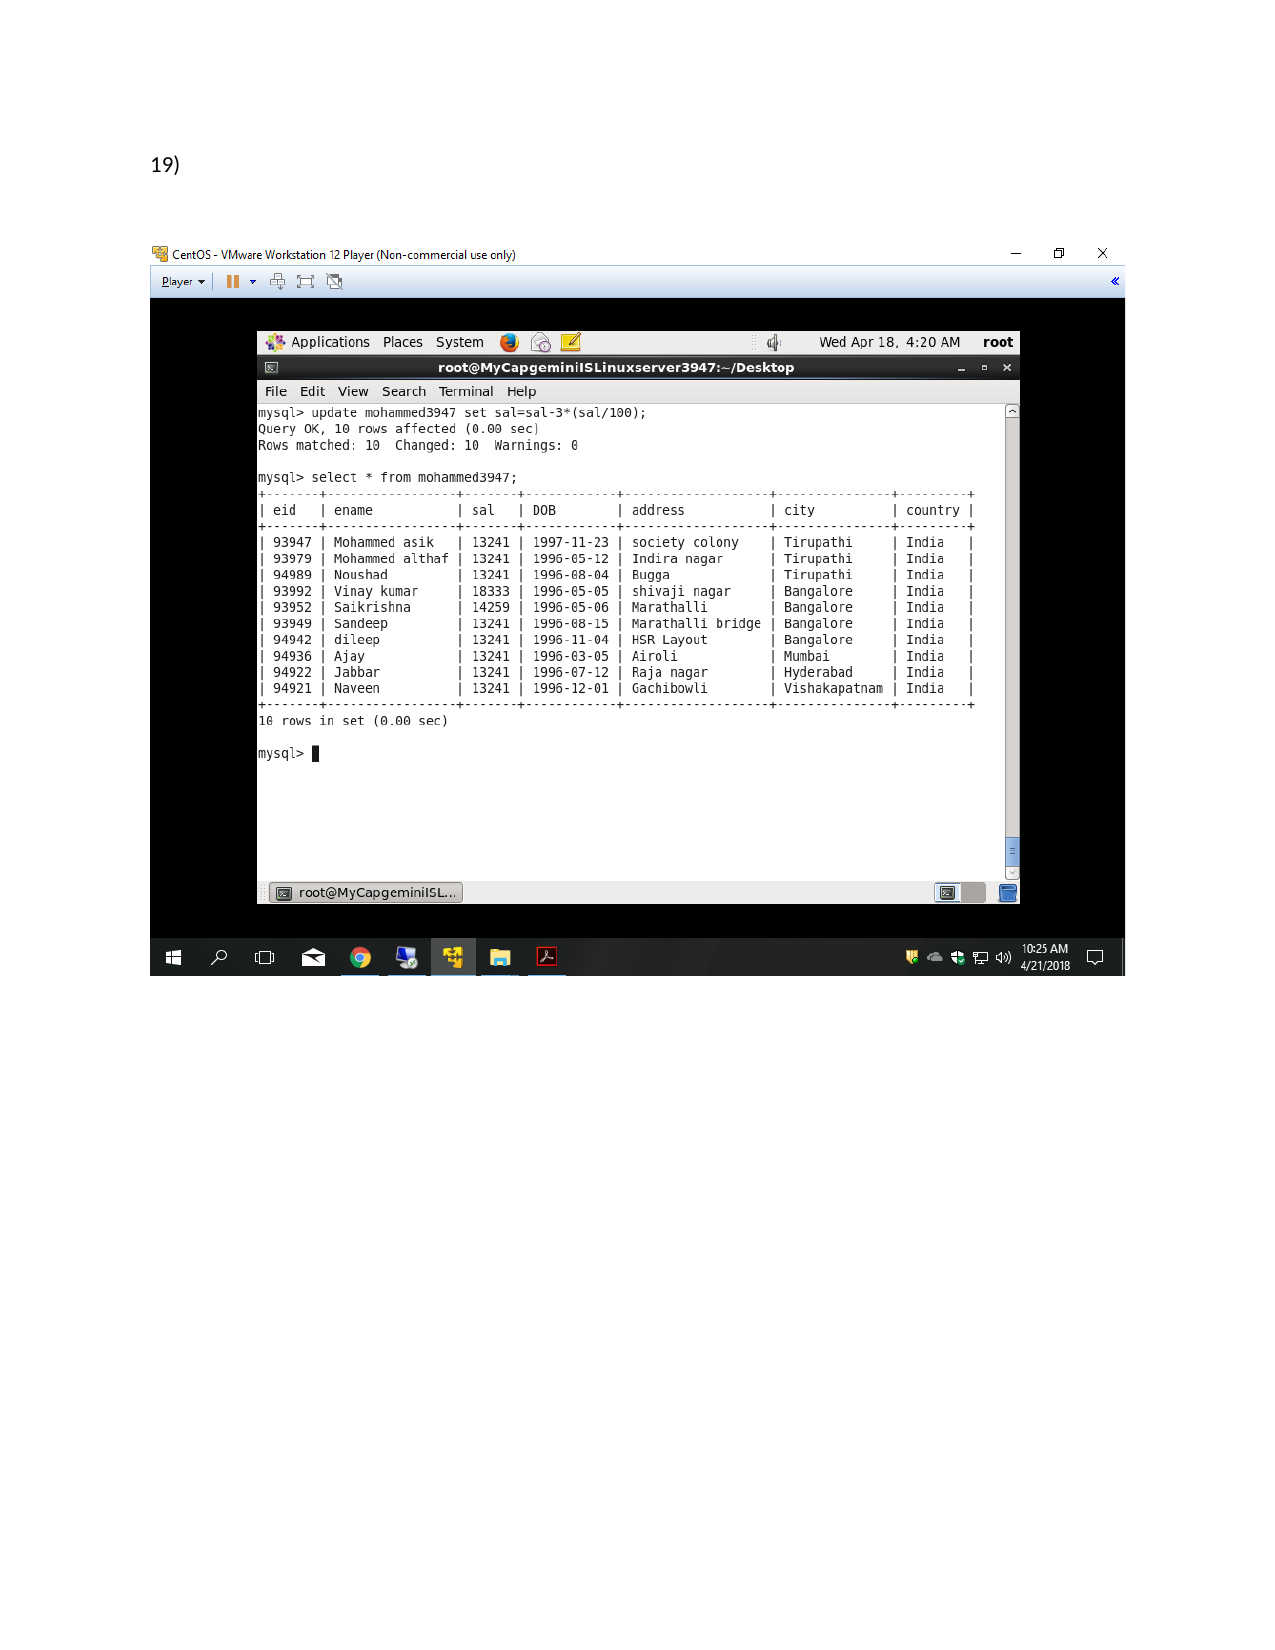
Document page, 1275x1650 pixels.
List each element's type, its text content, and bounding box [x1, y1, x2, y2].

text 19) [150, 150, 1125, 178]
picture [150, 243, 1125, 976]
